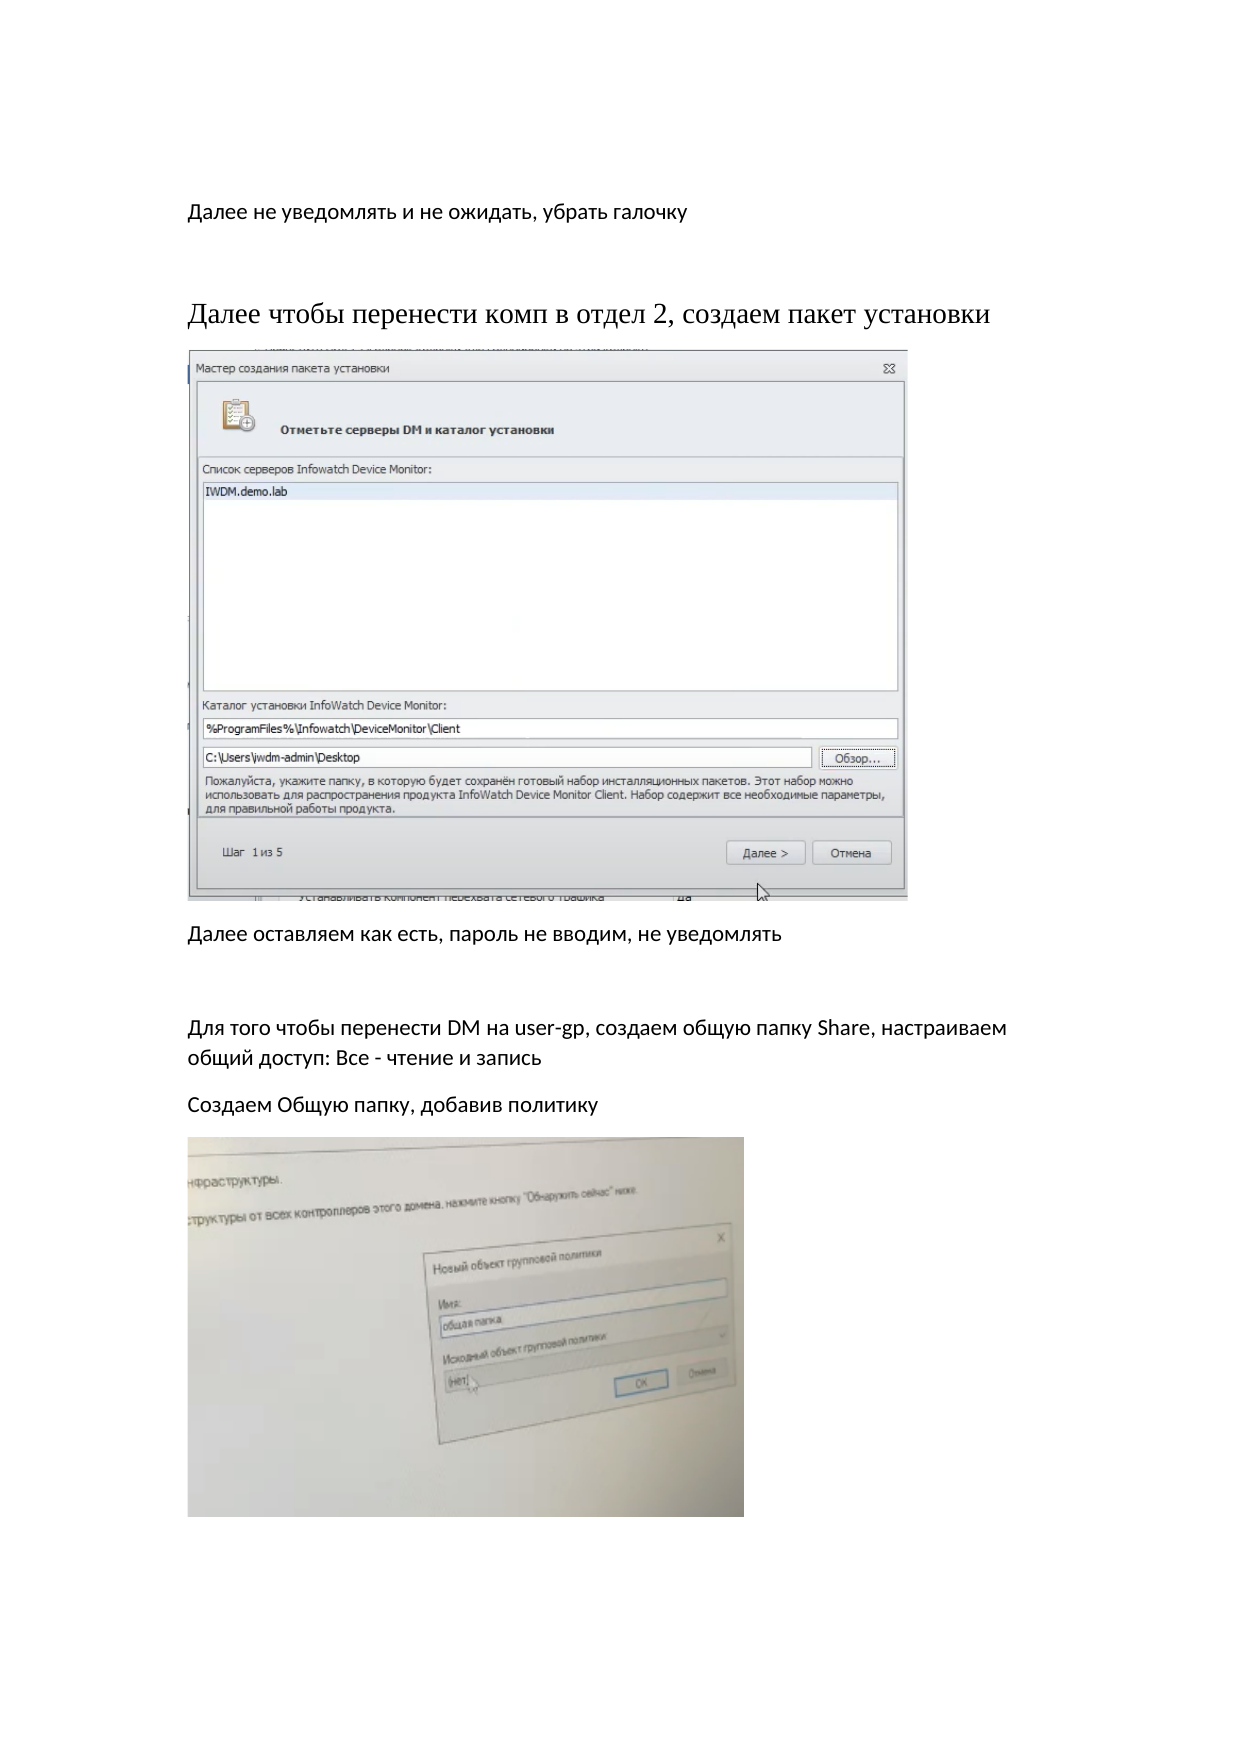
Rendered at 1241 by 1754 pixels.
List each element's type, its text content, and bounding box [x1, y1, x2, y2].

text Для того чтобы перенести DM на user-gp, создаем общую папку Share, настраиваем общий доступ: Все - чтение и запись [187, 1013, 1053, 1072]
text Далее оставляем как есть, пароль не вводим, не уведомлять [187, 919, 1053, 948]
text Далее не уведомлять и не ожидать, убрать галочку [187, 197, 1053, 225]
picture [187, 349, 908, 901]
text Создаем Общую папку, добавив политику [187, 1090, 1053, 1118]
text Далее чтобы перенести комп в отдел 2, создаем пакет установки [187, 297, 1053, 330]
picture [187, 1137, 744, 1517]
